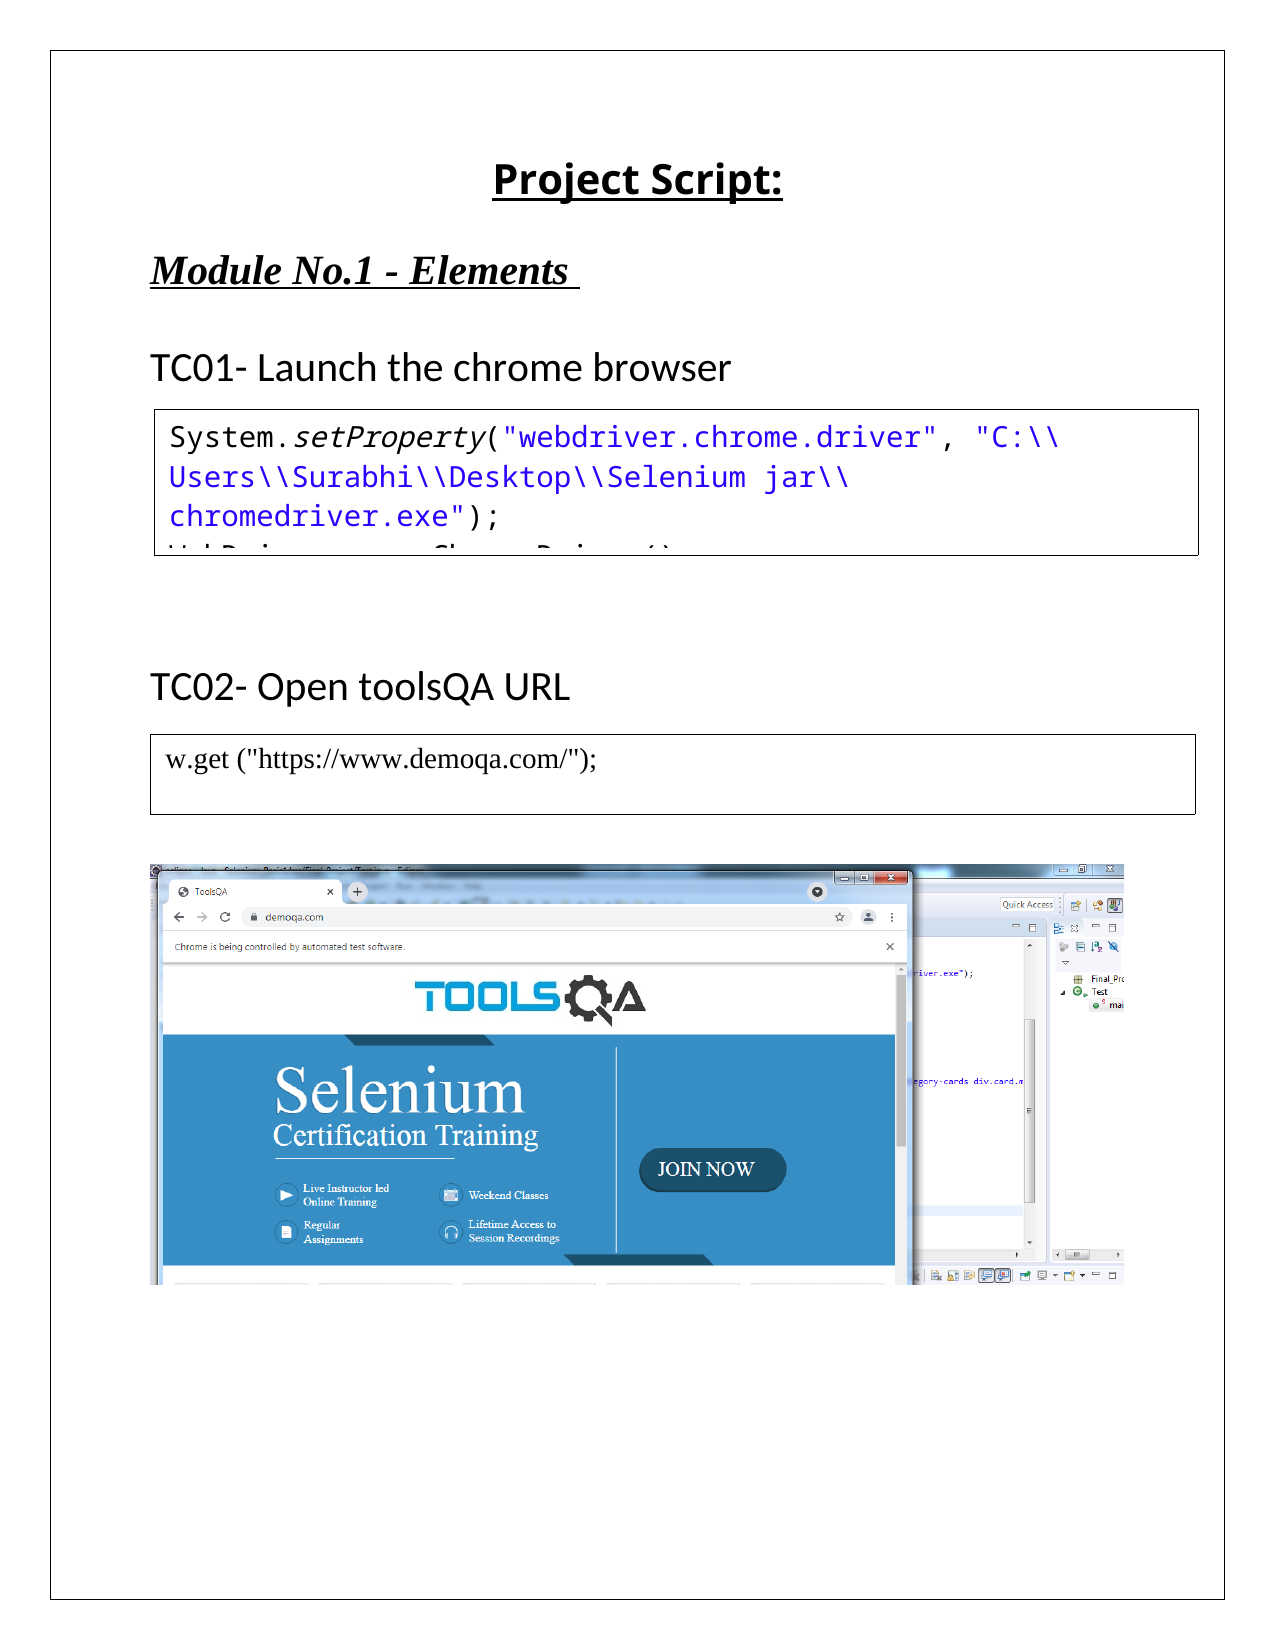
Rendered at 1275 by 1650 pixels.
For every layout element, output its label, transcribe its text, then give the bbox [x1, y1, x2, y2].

text TC02- Open toolsQA URL [150, 660, 1125, 711]
picture [150, 864, 1125, 1441]
text TC01- Launch the chrome browser [150, 341, 1125, 392]
text Project Script: [150, 150, 1125, 207]
text Module No.1 - Elements [150, 245, 1125, 293]
